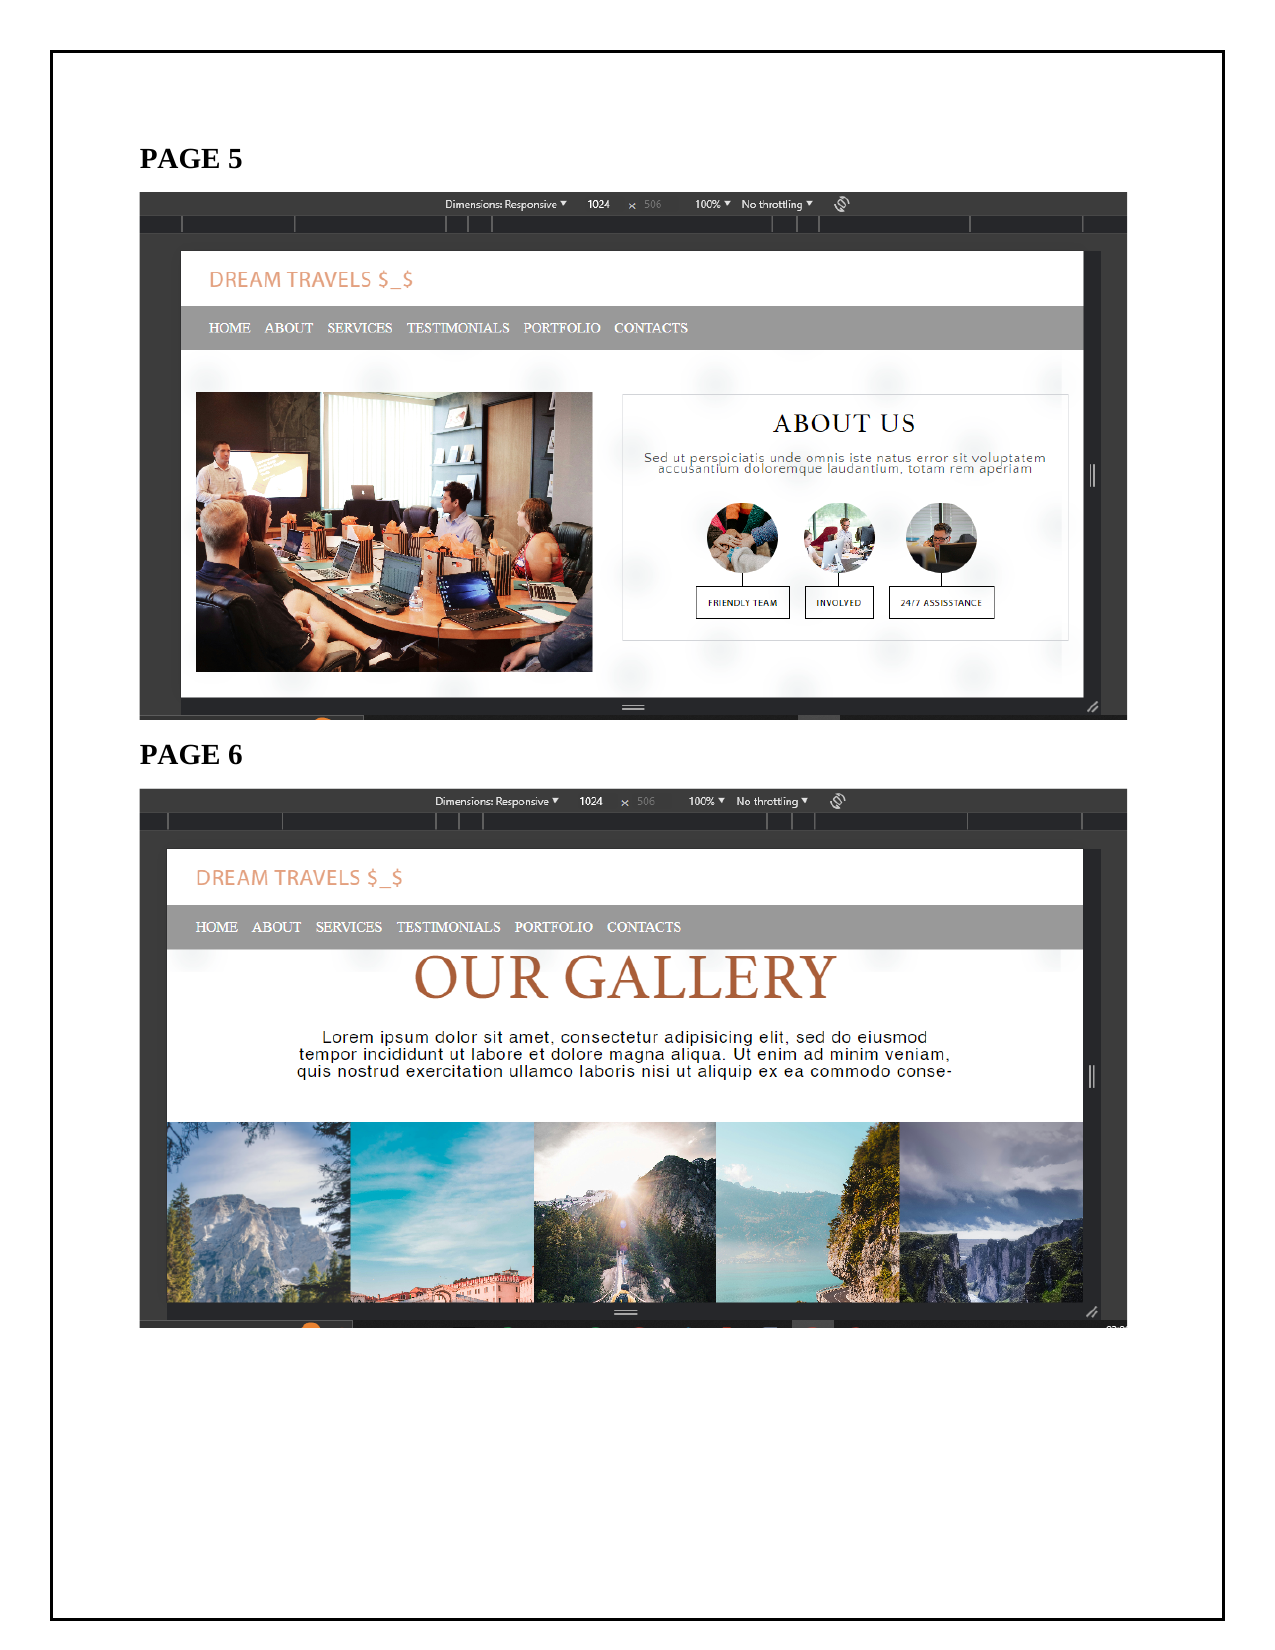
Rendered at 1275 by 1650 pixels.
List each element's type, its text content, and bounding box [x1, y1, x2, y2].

picture [139, 787, 1128, 1328]
text PAGE 6 [139, 737, 1127, 770]
text PAGE 5 [139, 142, 1127, 175]
picture [139, 192, 1128, 720]
